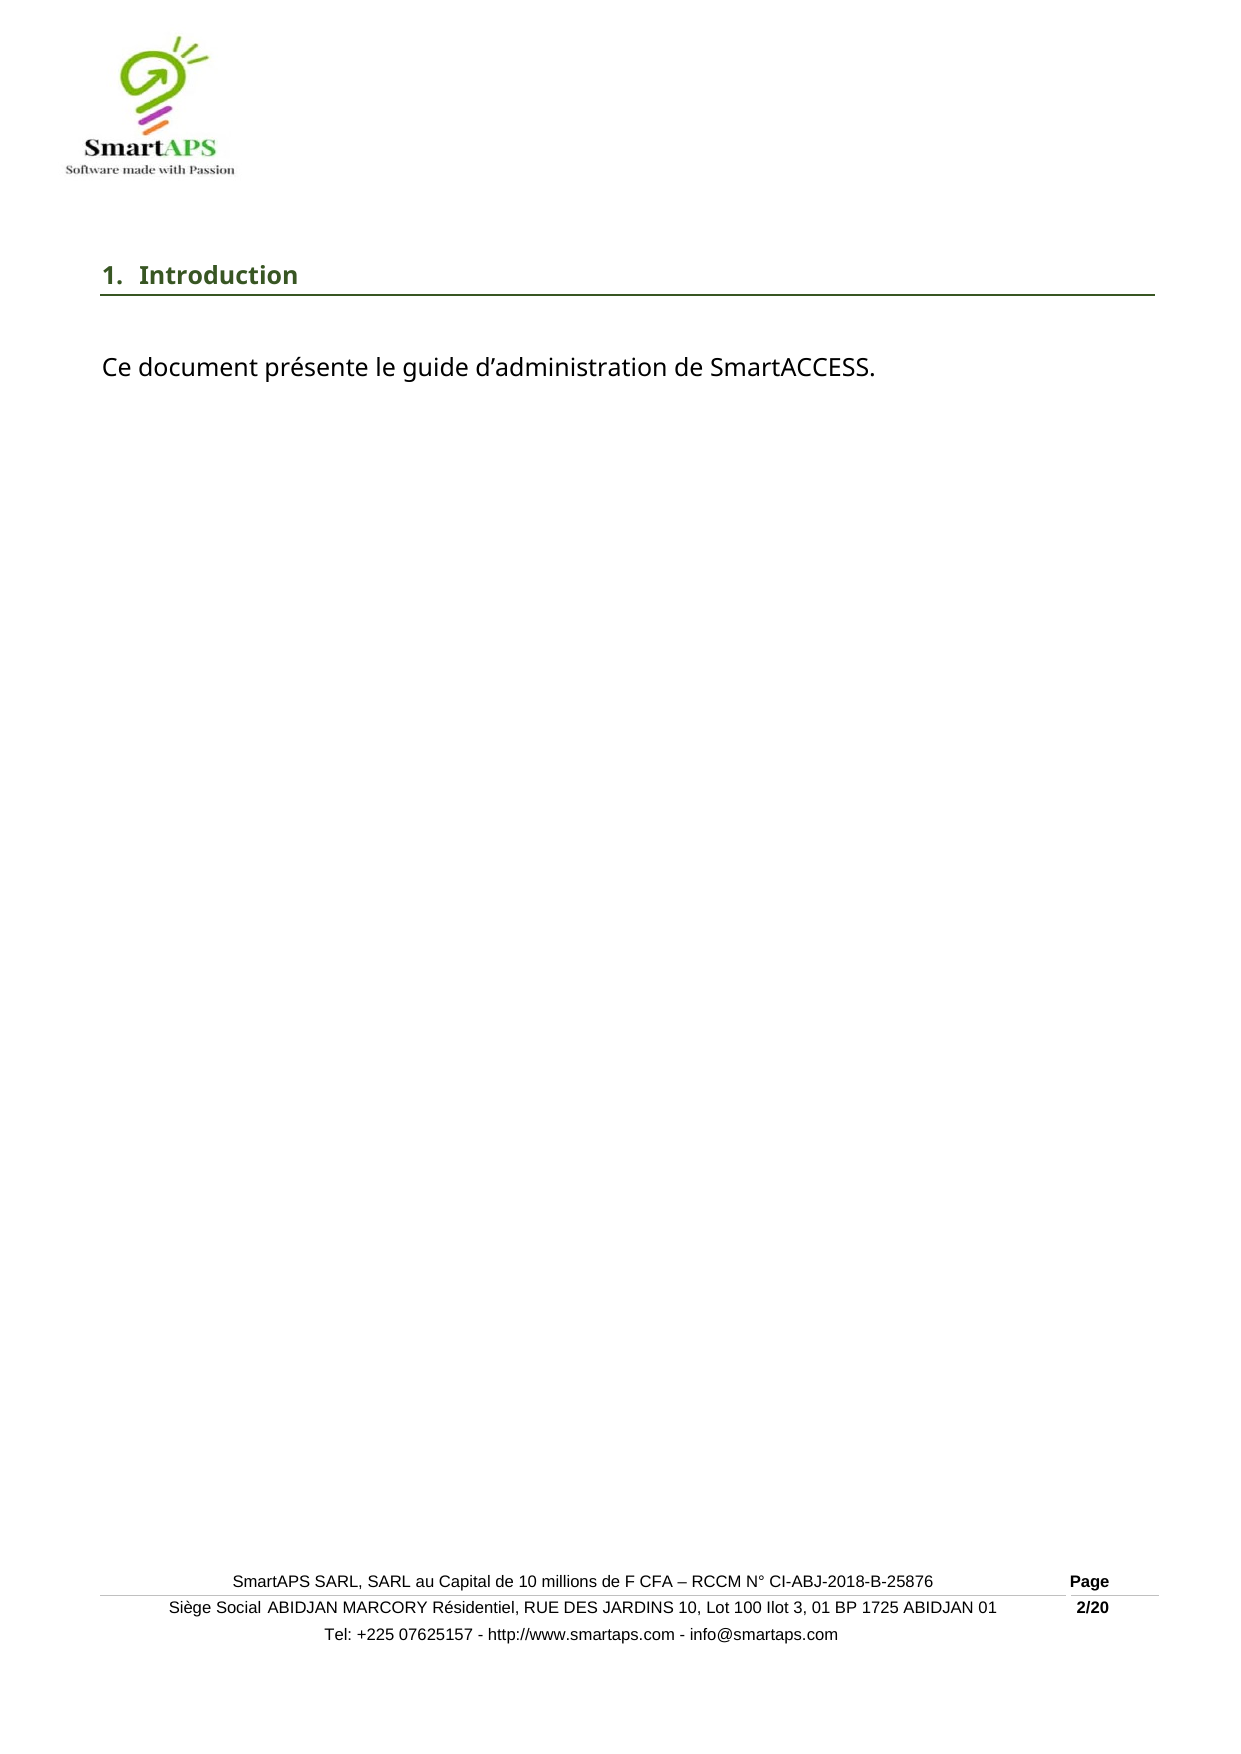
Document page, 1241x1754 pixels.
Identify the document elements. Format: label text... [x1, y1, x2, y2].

subtitle Introduction [102, 257, 1158, 291]
text Ce document présente le guide d’administration de SmartACCESS. [102, 350, 1158, 384]
picture [42, 11, 258, 183]
